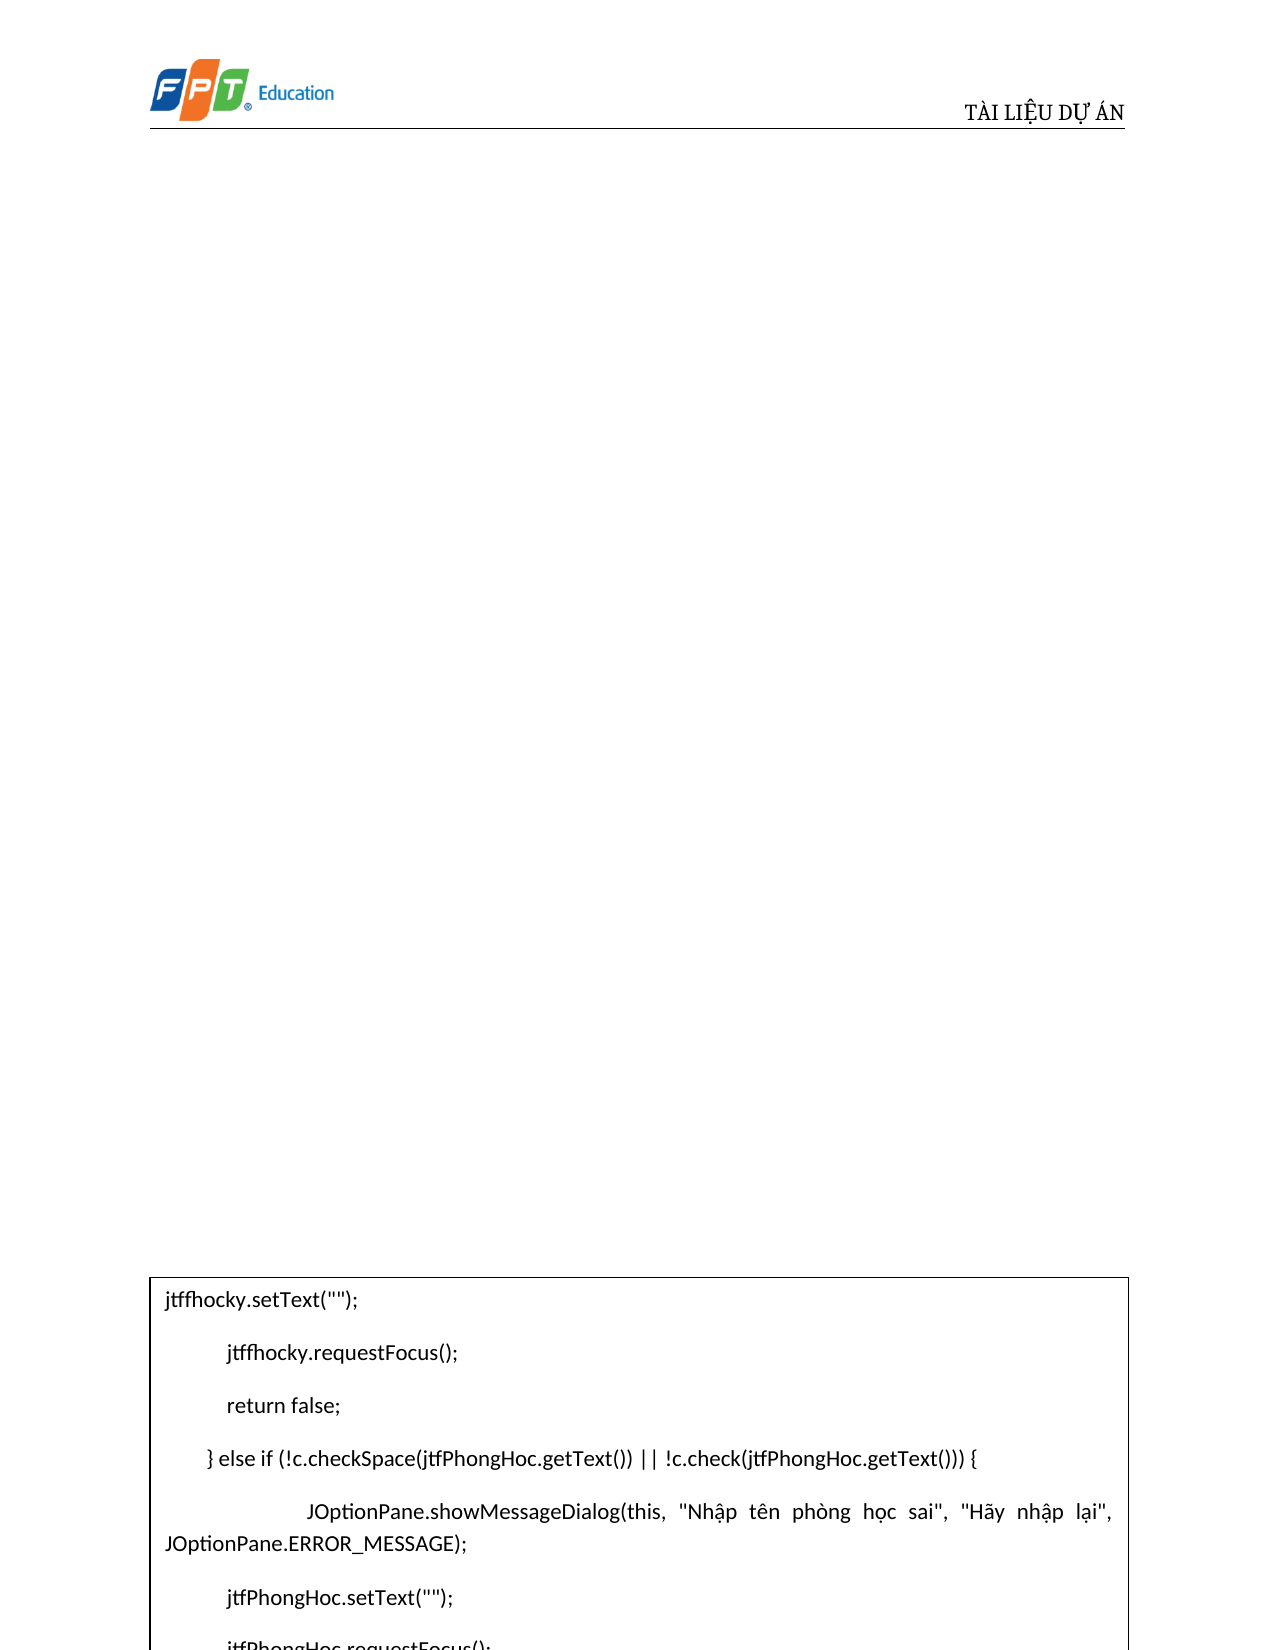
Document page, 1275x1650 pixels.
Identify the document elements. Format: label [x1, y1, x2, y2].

picture [150, 59, 336, 121]
